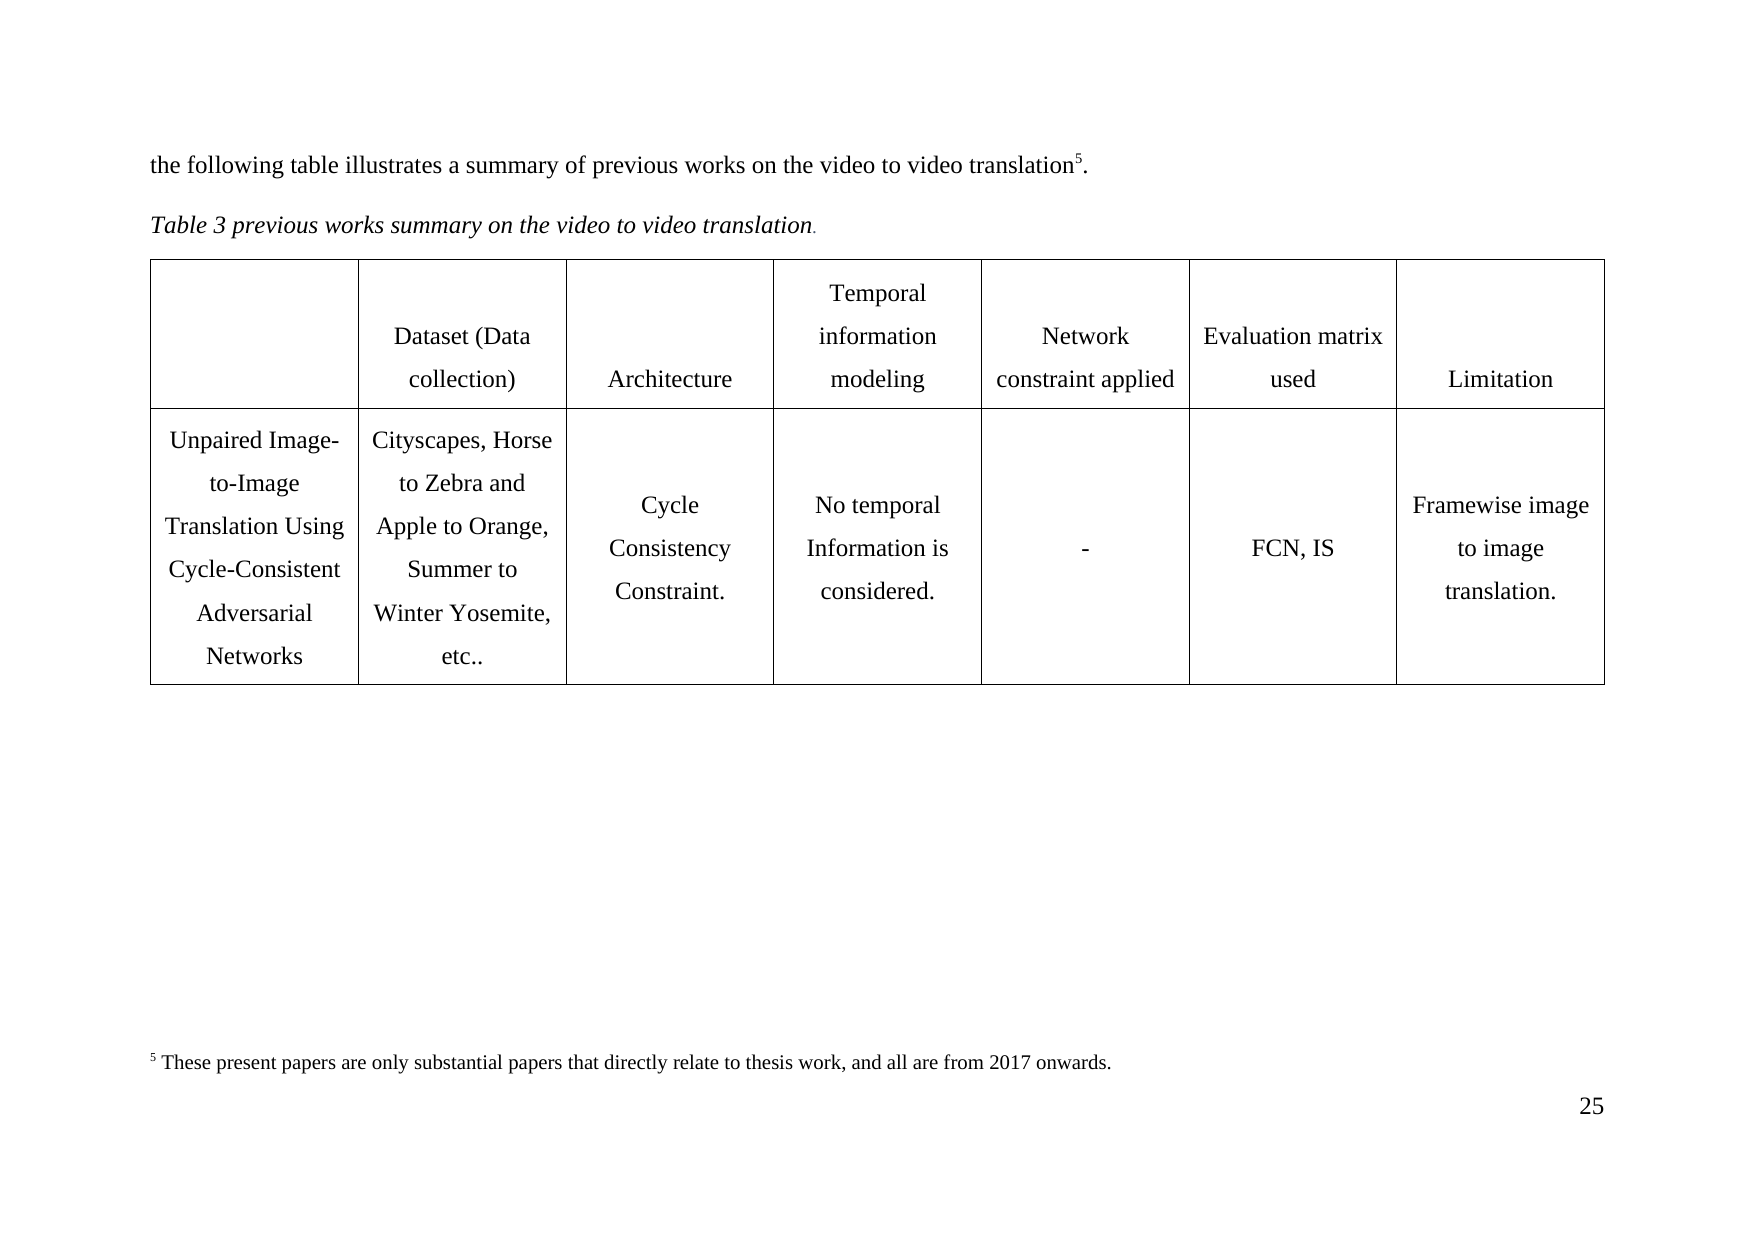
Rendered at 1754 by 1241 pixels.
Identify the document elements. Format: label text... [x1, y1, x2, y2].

table_cell - [982, 409, 1189, 684]
table_cell Cityscapes, Horse to Zebra and Apple to Orange, Summer to Winter Yosemite, etc.. [359, 409, 566, 684]
table_header Temporal information modeling [774, 260, 981, 407]
table_header Limitation [1397, 260, 1604, 407]
table_cell Cycle Consistency Constraint. [567, 409, 773, 684]
table_header Architecture [567, 260, 773, 407]
table_cell Framewise image to image translation. [1397, 409, 1604, 684]
table_cell FCN, IS [1190, 409, 1396, 684]
text the following table illustrates a summary of previous works on the video to video translation. [150, 150, 1604, 179]
table_header Evaluation matrix used [1190, 260, 1396, 407]
table_cell No temporal Information is considered. [774, 409, 981, 684]
text Table 3 previous works summary on the video to video translation. [150, 210, 1604, 238]
table_header [151, 260, 358, 407]
table_header Dataset (Data collection) [359, 260, 566, 407]
table_cell Unpaired Image-to-Image Translation Using Cycle-Consistent Adversarial Networks [151, 409, 358, 684]
table_header Network constraint applied [982, 260, 1189, 407]
